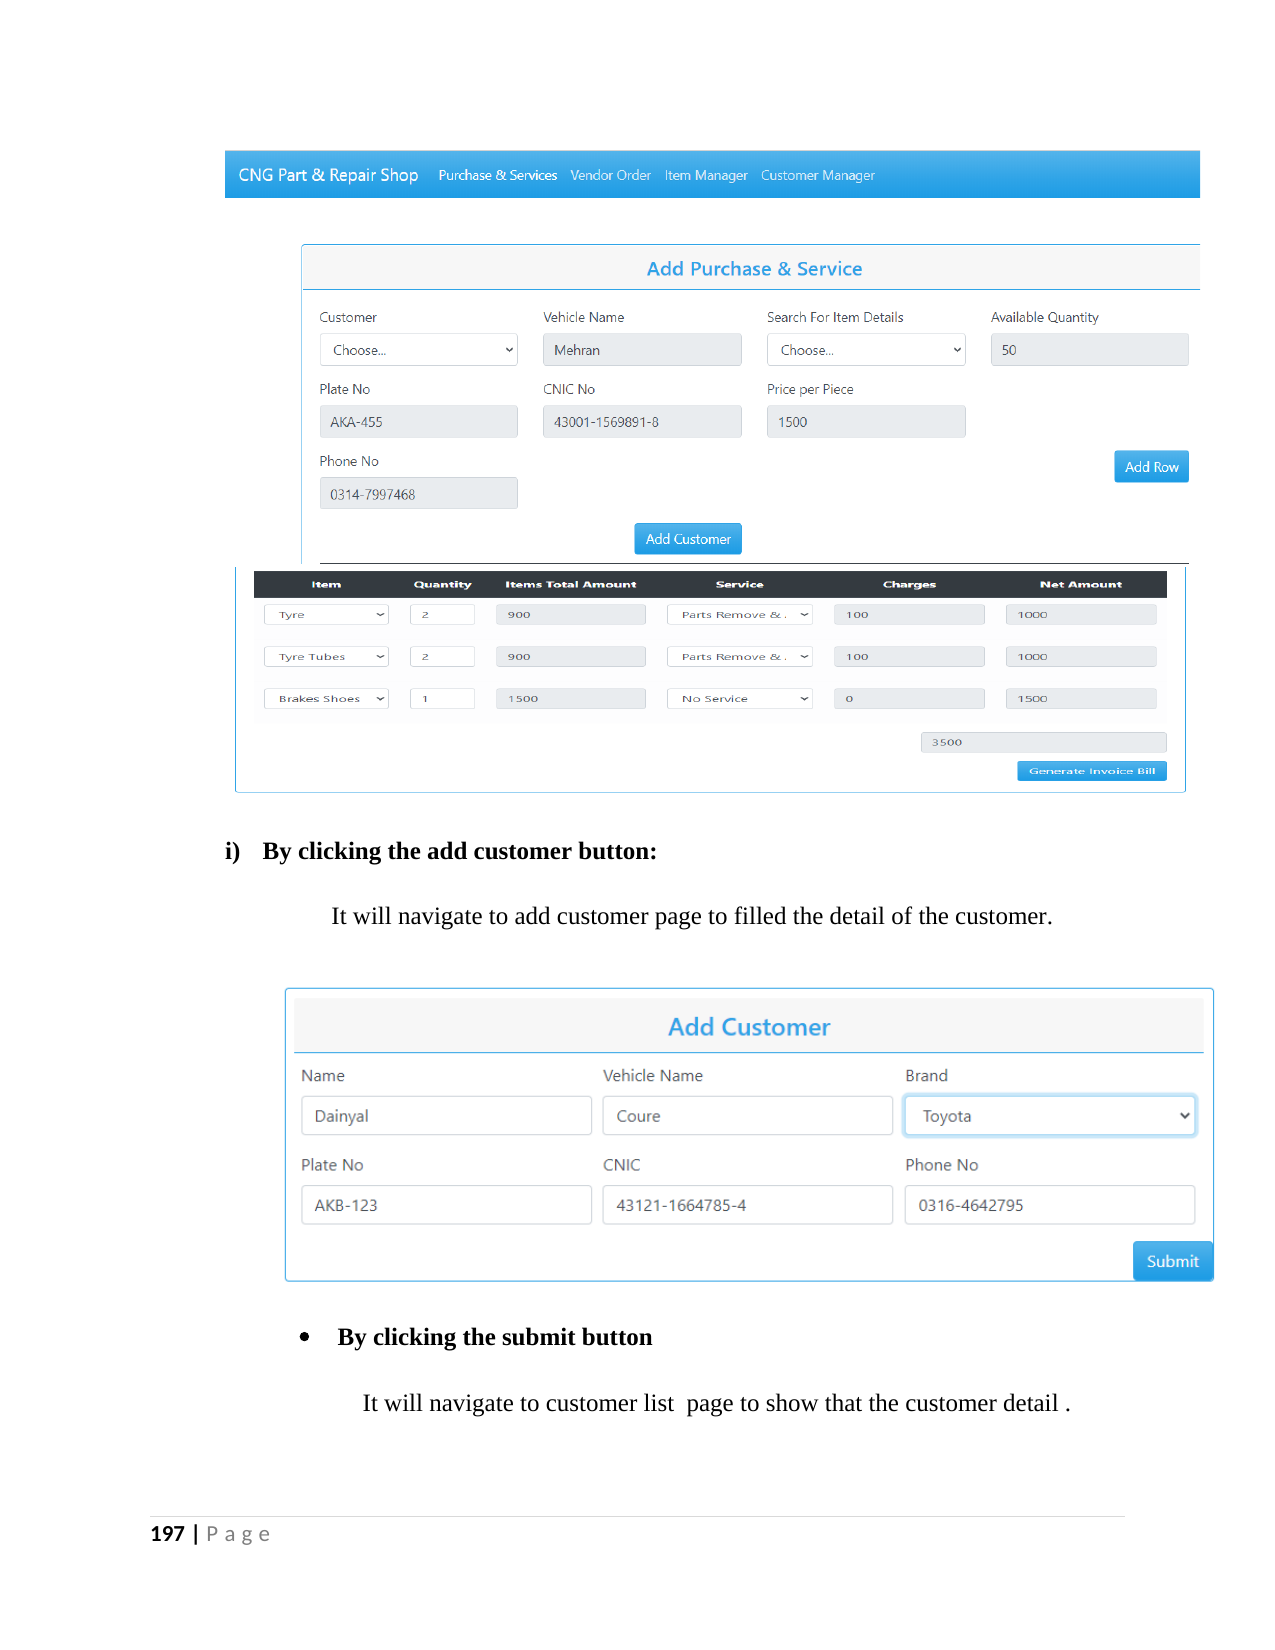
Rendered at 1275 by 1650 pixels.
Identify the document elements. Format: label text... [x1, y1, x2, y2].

picture [225, 567, 1200, 799]
list It will navigate to customer list page to show that the customer detail . [187, 1388, 1125, 1417]
list By clicking the submit button [300, 1322, 1125, 1351]
list By clicking the add customer button: [225, 836, 1125, 865]
picture [225, 150, 1200, 564]
list It will navigate to add customer page to filled the detail of the customer. [187, 901, 1125, 930]
picture [262, 967, 1238, 1318]
